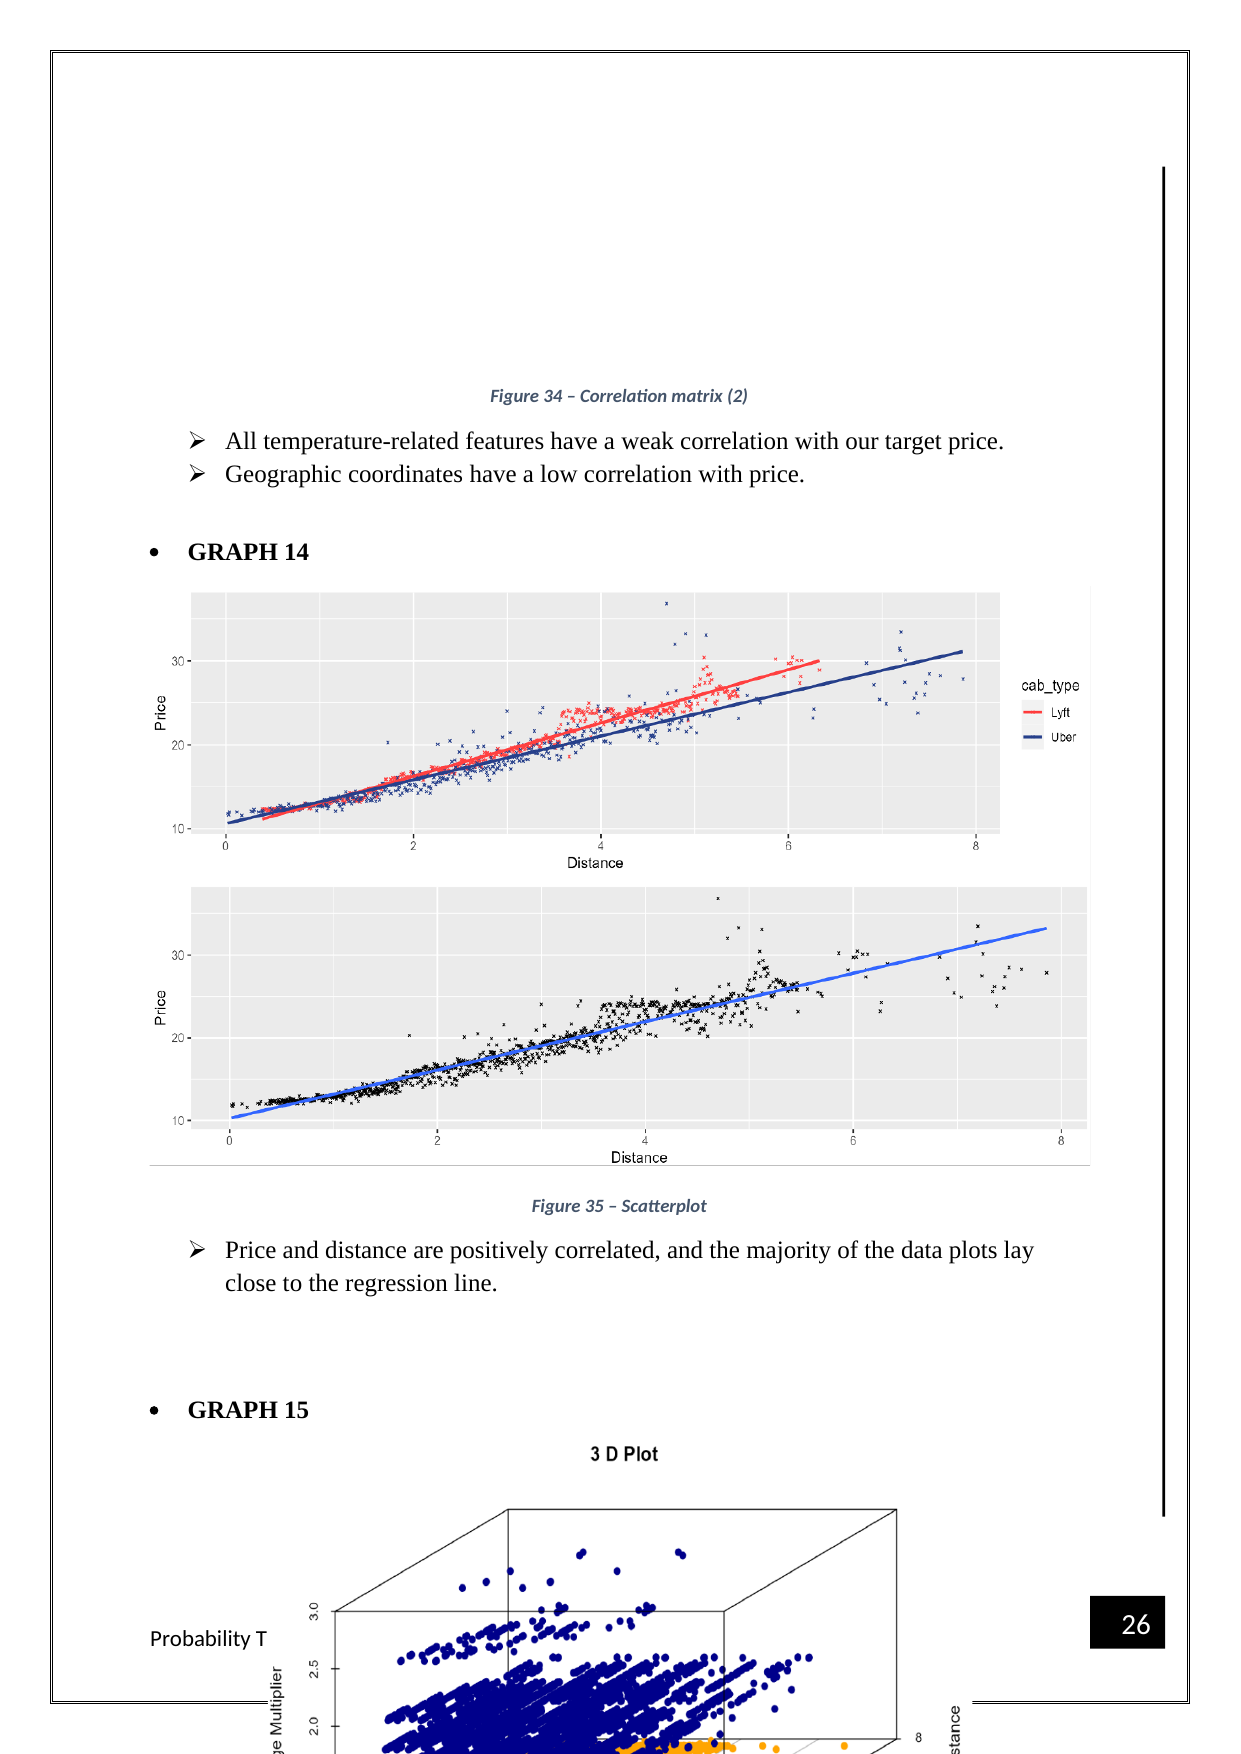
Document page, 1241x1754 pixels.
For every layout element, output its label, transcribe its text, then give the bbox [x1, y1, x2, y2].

list Geographic coordinates have a low correlation with price. [187, 459, 1090, 487]
list GRAPH 14 [150, 537, 1090, 566]
list Price and distance are positively correlated, and the majority of the data plots lay close to the regression line. [187, 1235, 1090, 1297]
list GRAPH 15 [150, 1395, 1090, 1424]
picture [267, 1425, 973, 1754]
picture [149, 586, 1091, 1166]
text Figure 35 – Scatterplot [150, 1194, 1090, 1217]
list All temperature-related features have a weak correlation with our target price. [187, 426, 1090, 454]
text Figure 34 – Correlation matrix (2) [150, 384, 1090, 407]
